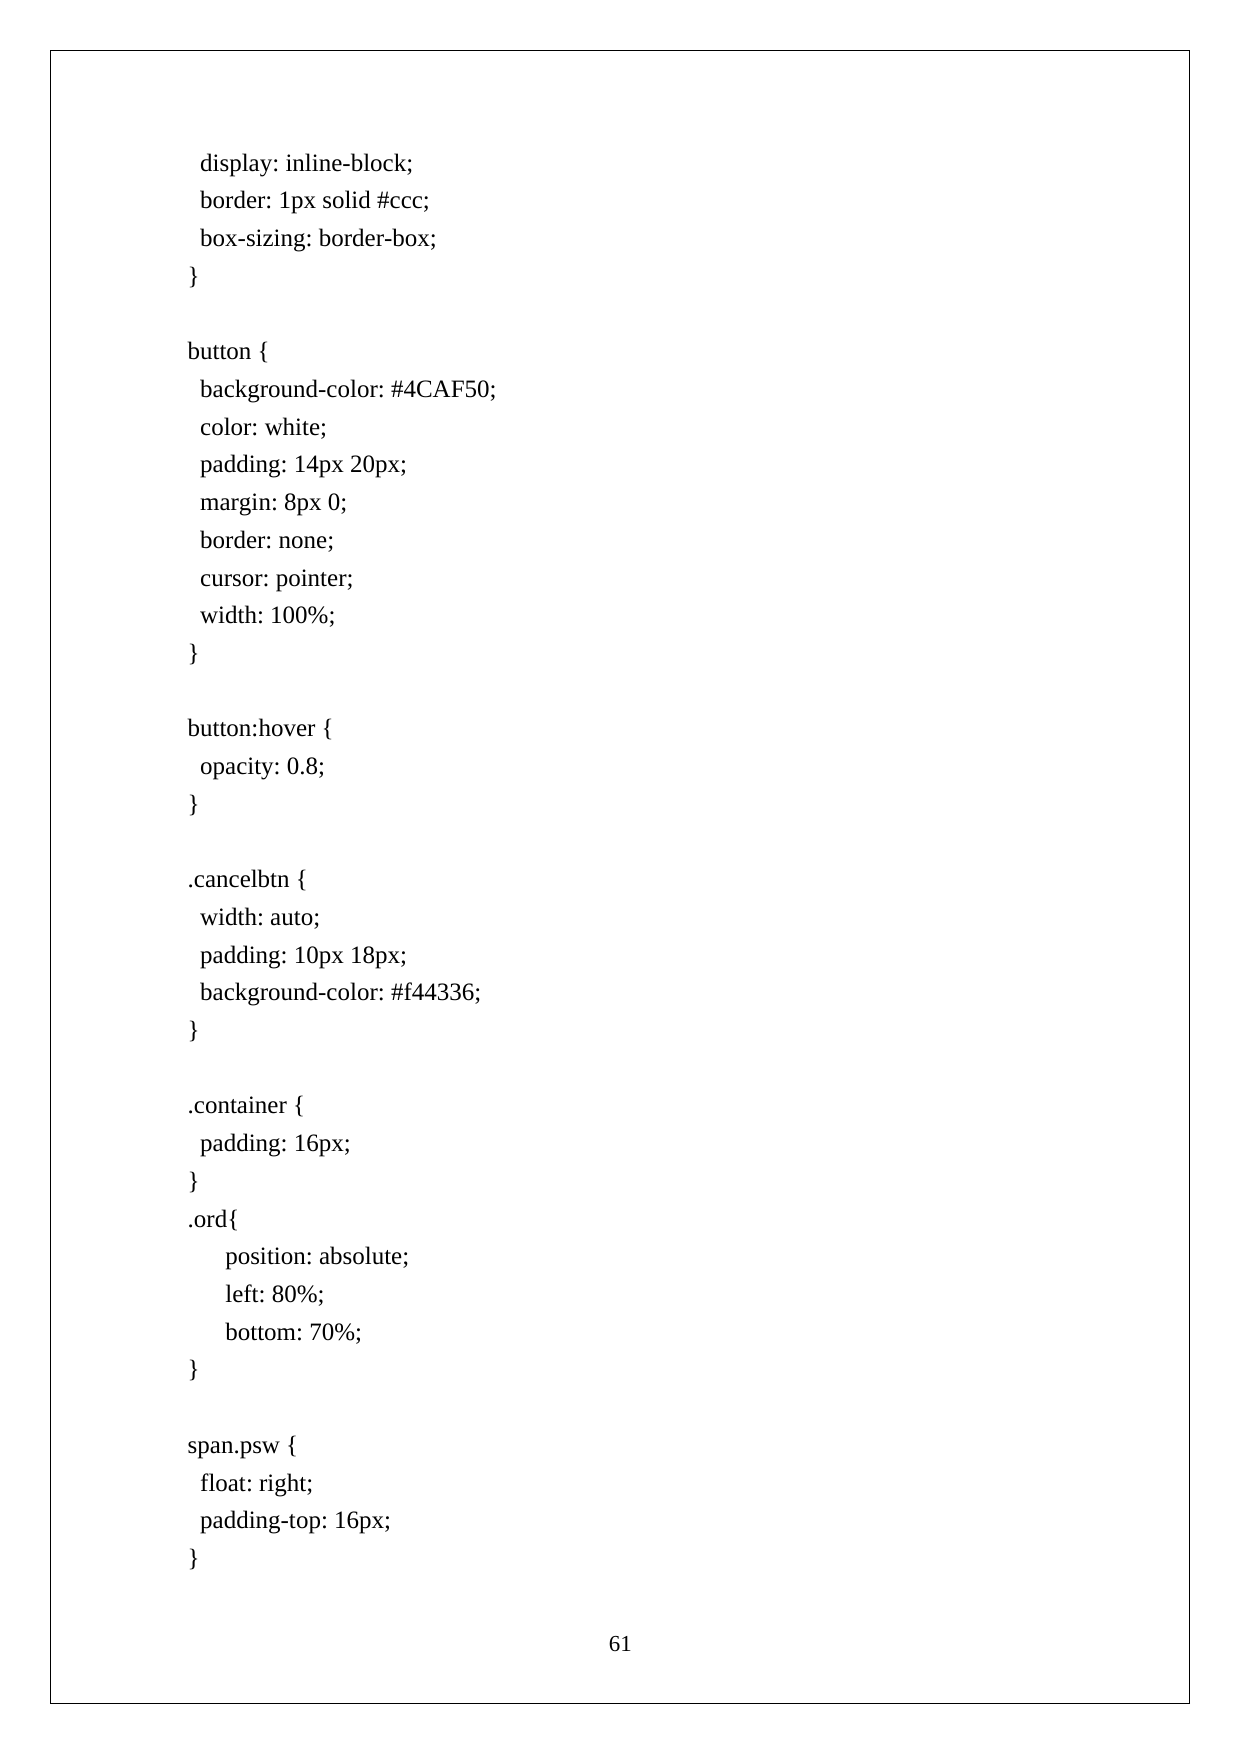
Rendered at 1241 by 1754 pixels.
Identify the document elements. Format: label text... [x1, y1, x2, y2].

subtitle } [187, 789, 1140, 818]
subtitle position: absolute; [187, 1241, 1140, 1270]
subtitle padding-top: 16px; [187, 1505, 1140, 1534]
subtitle } [187, 1166, 1140, 1195]
subtitle .cancelbtn { [187, 864, 1140, 893]
subtitle background-color: #4CAF50; [187, 374, 1140, 403]
subtitle padding: 10px 18px; [187, 940, 1140, 968]
subtitle width: 100%; [187, 600, 1140, 629]
subtitle } [187, 638, 1140, 667]
subtitle span.psw { [187, 1430, 1140, 1459]
subtitle border: 1px solid #ccc; [187, 186, 1140, 214]
subtitle } [187, 1354, 1140, 1383]
subtitle button:hover { [187, 713, 1140, 742]
subtitle button { [187, 336, 1140, 365]
subtitle .container { [187, 1091, 1140, 1119]
subtitle padding: 16px; [187, 1128, 1140, 1157]
subtitle display: inline-block; [187, 148, 1140, 177]
subtitle } [187, 1015, 1140, 1044]
subtitle } [187, 261, 1140, 290]
subtitle } [187, 1543, 1140, 1572]
subtitle .ord{ [187, 1204, 1140, 1232]
subtitle opacity: 0.8; [187, 751, 1140, 780]
subtitle width: auto; [187, 902, 1140, 931]
subtitle padding: 14px 20px; [187, 449, 1140, 478]
subtitle margin: 8px 0; [187, 487, 1140, 516]
subtitle background-color: #f44336; [187, 977, 1140, 1006]
subtitle bottom: 70%; [187, 1317, 1140, 1346]
subtitle left: 80%; [187, 1279, 1140, 1308]
subtitle cursor: pointer; [187, 563, 1140, 591]
subtitle float: right; [187, 1468, 1140, 1496]
subtitle box-sizing: border-box; [187, 223, 1140, 252]
subtitle color: white; [187, 412, 1140, 441]
subtitle border: none; [187, 525, 1140, 554]
